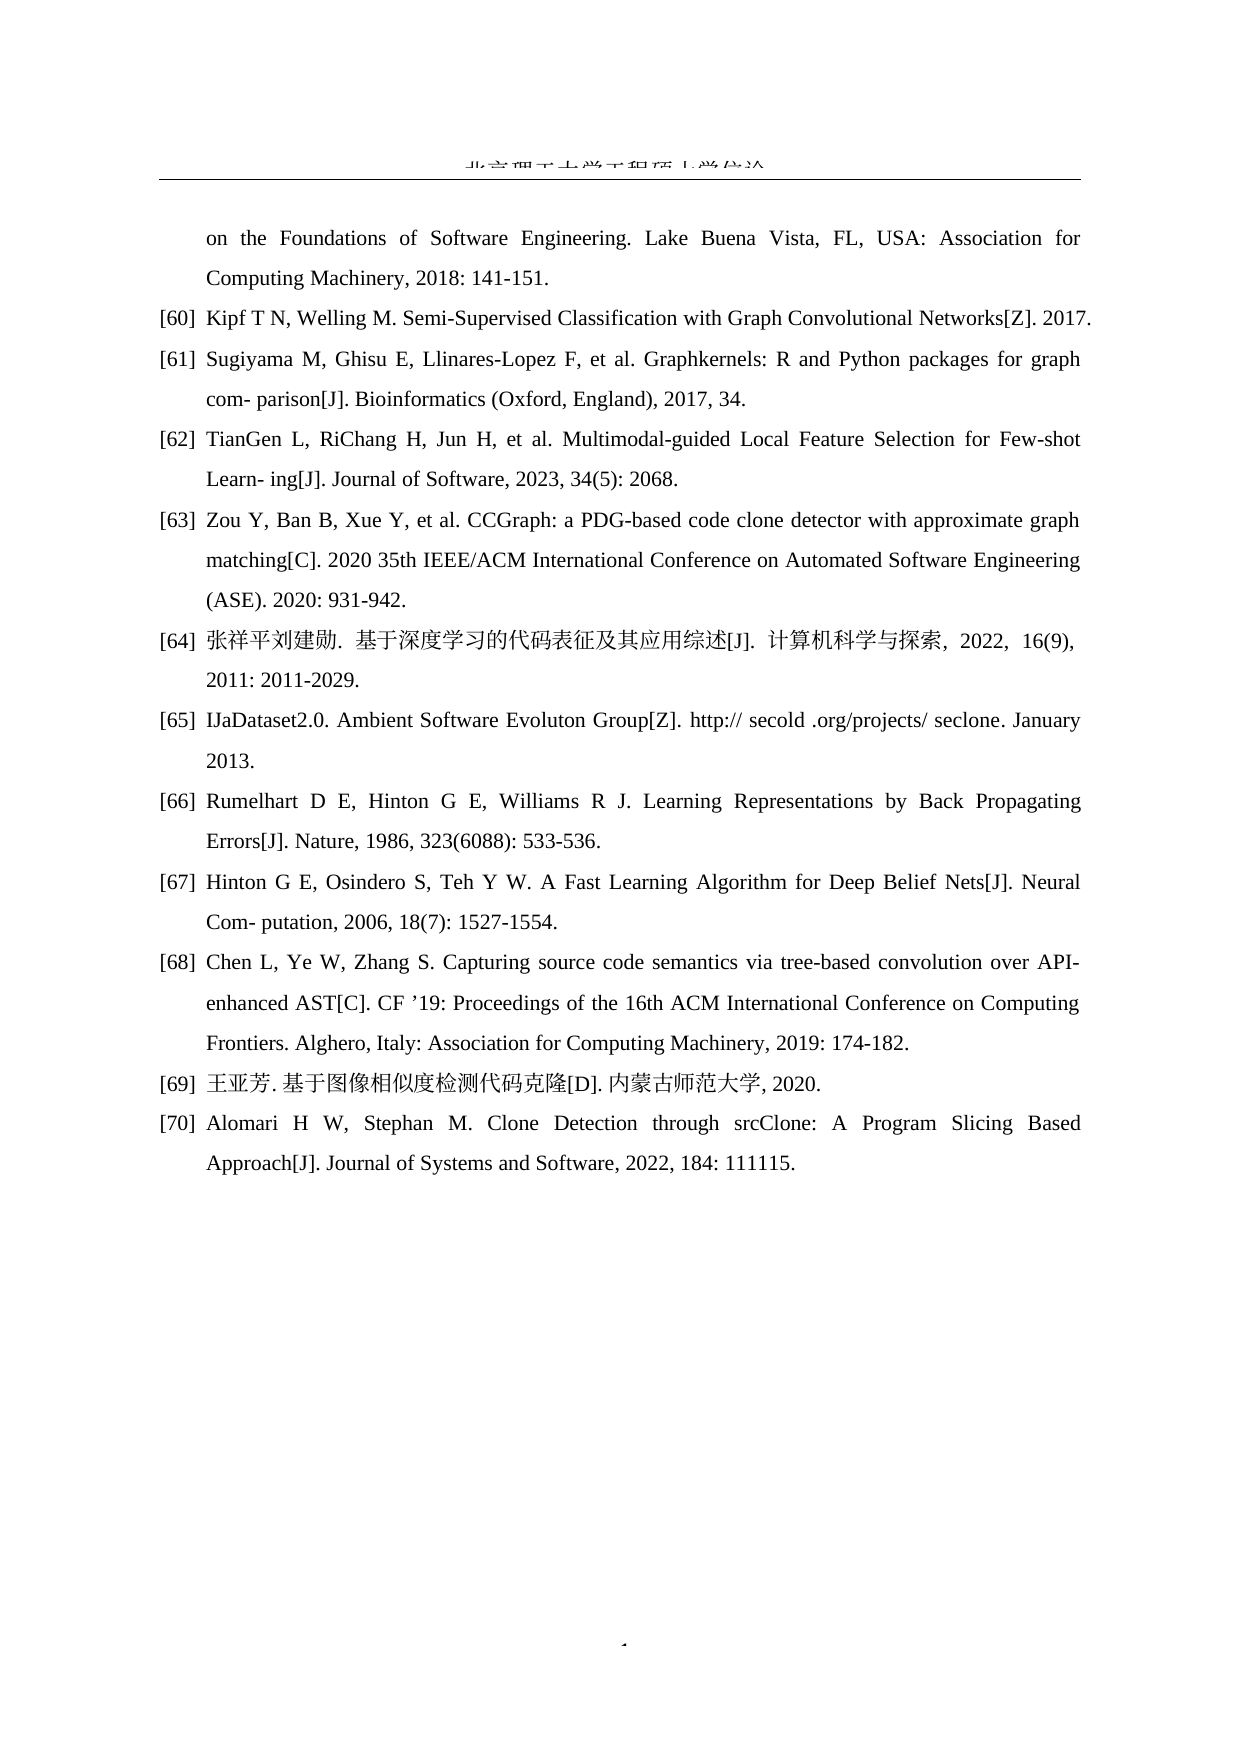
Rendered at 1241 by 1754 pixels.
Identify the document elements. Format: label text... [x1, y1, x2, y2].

list Alomari H W, Stephan M. Clone Detection through srcClone: A Program Slicing Based Approach[J]. Journal of Systems and Software, 2022, 184: 111115. [159, 1110, 1081, 1175]
list 王亚芳. 基于图像相似度检测代码克隆[D]. 内蒙古师范大学, 2020. [159, 1070, 1151, 1097]
list Sugiyama M, Ghisu E, Llinares-Lopez F, et al. Graphkernels: R and Python packages for graph com- parison[J]. Bioinformatics (Oxford, England), 2017, 34. [159, 346, 1081, 411]
text 2011: 2011-2029. [206, 667, 1151, 692]
list Zou Y, Ban B, Xue Y, et al. CCGraph: a PDG-based code clone detector with approximate graph matching[C]. 2020 35th IEEE/ACM International Conference on Automated Software Engineering (ASE). 2020: 931-942. [159, 507, 1081, 613]
text on the Foundations of Software Engineering. Lake Buena Vista, FL, USA: Association for Computing Machinery, 2018: 141-151. [206, 225, 1081, 290]
list TianGen L, RiChang H, Jun H, et al. Multimodal-guided Local Feature Selection for Few-shot Learn- ing[J]. Journal of Software, 2023, 34(5): 2068. [159, 426, 1081, 492]
list 张祥平刘建勋. 基于深度学习的代码表征及其应用综述[J]. 计算机科学与探索, 2022, 16(9), [159, 628, 1151, 654]
list Kipf T N, Welling M. Semi-Supervised Classification with Graph Convolutional Networks[Z]. 2017. [159, 306, 1151, 331]
list Chen L, Ye W, Zhang S. Capturing source code semantics via tree-based convolution over API- enhanced AST[C]. CF ’19: Proceedings of the 16th ACM International Conference on Computing Frontiers. Alghero, Italy: Association for Computing Machinery, 2019: 174-182. [159, 949, 1081, 1055]
list Hinton G E, Osindero S, Teh Y W. A Fast Learning Algorithm for Deep Belief Nets[J]. Neural Com- putation, 2006, 18(7): 1527-1554. [159, 869, 1081, 934]
list IJaDataset2.0. Ambient Software Evoluton Group[Z]. http:// secold .org/projects/ seclone. January 2013. [159, 707, 1081, 773]
list Rumelhart D E, Hinton G E, Williams R J. Learning Representations by Back Propagating Errors[J]. Nature, 1986, 323(6088): 533-536. [159, 788, 1081, 854]
